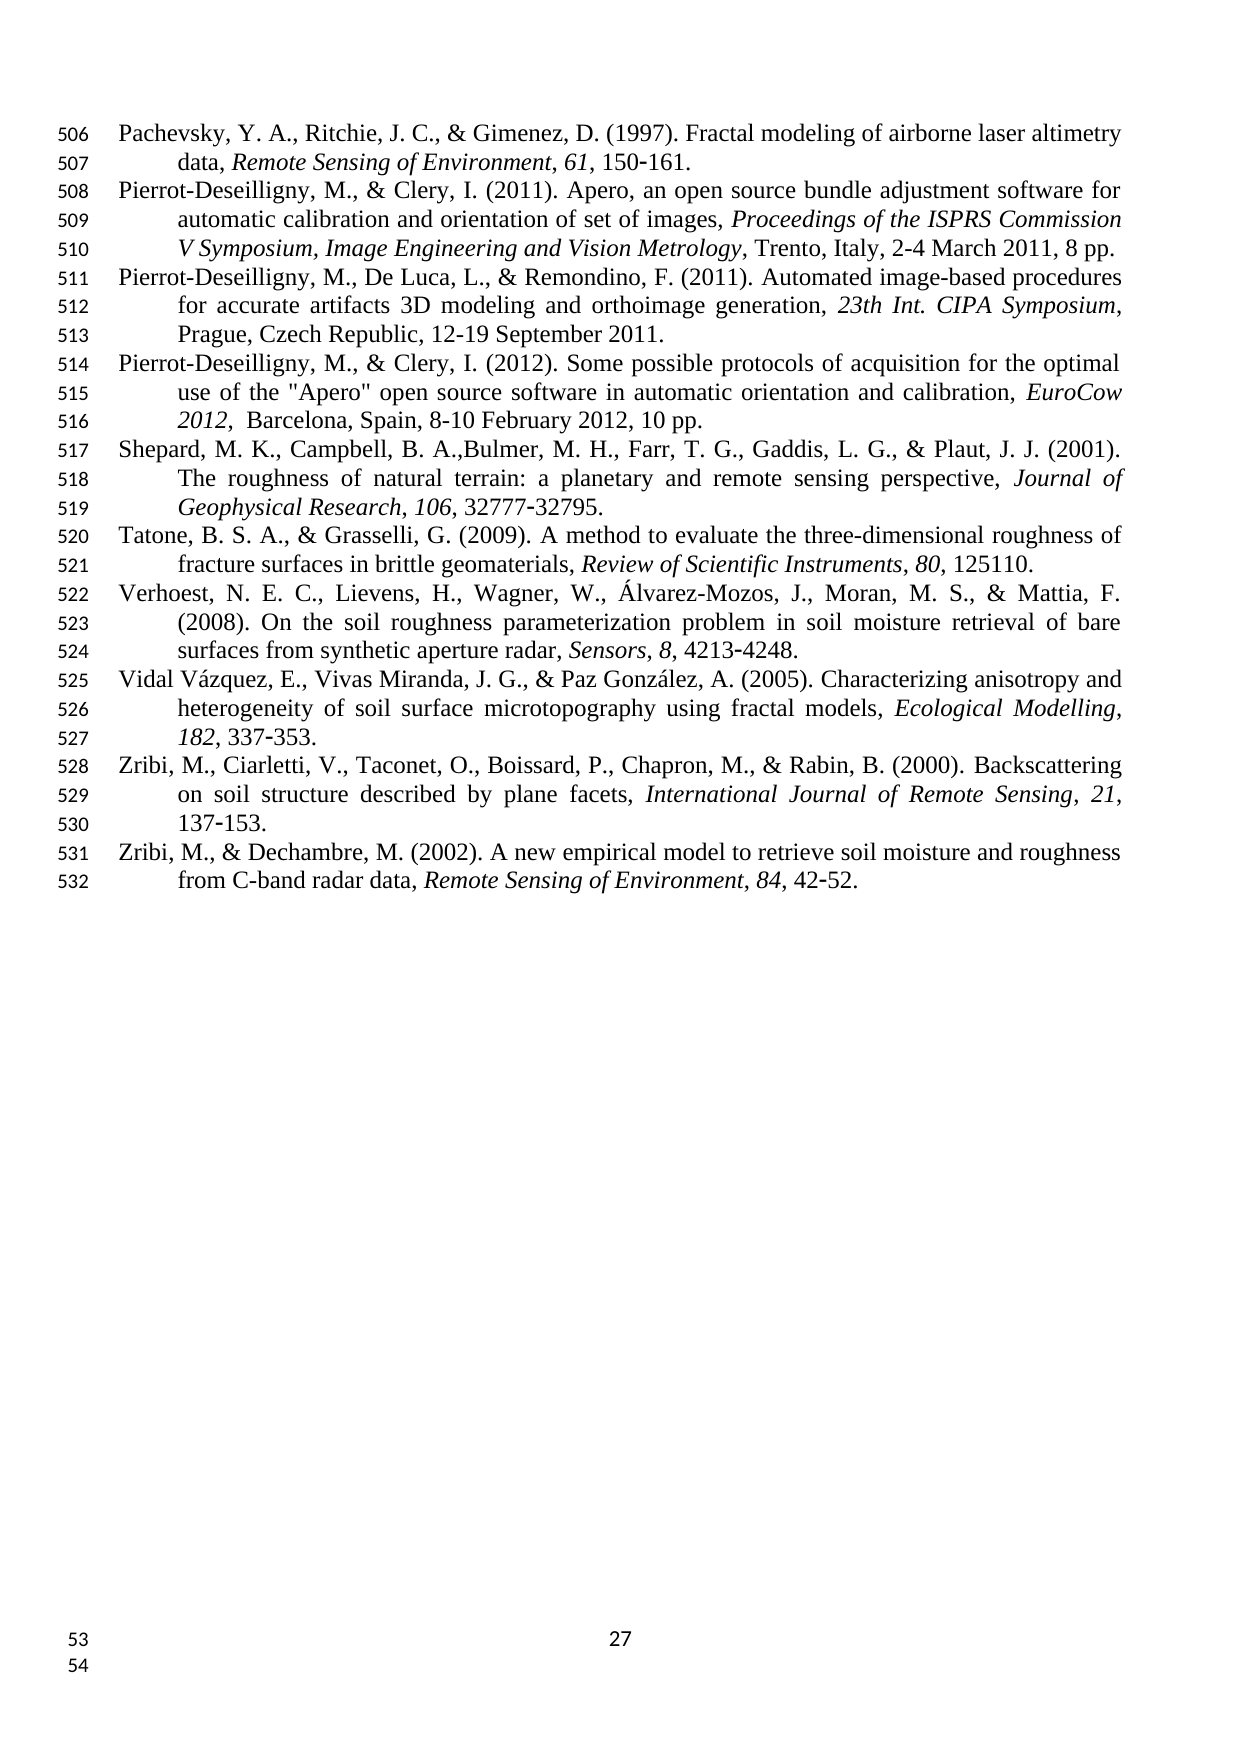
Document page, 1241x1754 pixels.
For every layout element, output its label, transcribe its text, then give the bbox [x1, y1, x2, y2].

text Pierrot-Deseilligny, M., De Luca, L., & Remondino, F. (2011). Automated image-based procedures for accurate artifacts 3D modeling and orthoimage generation, 23th Int. CIPA Symposium, Prague, Czech Republic, 12-19 September 2011. [118, 262, 1122, 348]
text Verhoest, N. E. C., Lievens, H., Wagner, W., Álvarez-Mozos, J., Moran, M. S., & Mattia, F. (2008). On the soil roughness parameterization problem in soil moisture retrieval of bare surfaces from synthetic aperture radar, Sensors, 8, 42134248. [118, 578, 1122, 664]
text Pierrot-Deseilligny, M., & Clery, I. (2011). Apero, an open source bundle adjustment software for automatic calibration and orientation of set of images, Proceedings of the ISPRS Commission V Symposium, Image Engineering and Vision Metrology, Trento, Italy, 2-4 March 2011, 8 pp. [118, 176, 1122, 262]
text Shepard, M. K., Campbell, B. A.,Bulmer, M. H., Farr, T. G., Gaddis, L. G., & Plaut, J. J. (2001). The roughness of natural terrain: a planetary and remote sensing perspective, Journal of Geophysical Research, 106, 3277732795. [118, 434, 1122, 521]
text Tatone, B. S. A., & Grasselli, G. (2009). A method to evaluate the three-dimensional roughness of fracture surfaces in brittle geomaterials, Review of Scientific Instruments, 80, 125110. [118, 521, 1122, 578]
text Pierrot-Deseilligny, M., & Clery, I. (2012). Some possible protocols of acquisition for the optimal use of the "Apero" open source software in automatic orientation and calibration, EuroCow 2012, Barcelona, Spain, 8-10 February 2012, 10 pp. [118, 348, 1122, 434]
text Vidal Vázquez, E., Vivas Miranda, J. G., & Paz González, A. (2005). Characterizing anisotropy and heterogeneity of soil surface microtopography using fractal models, Ecological Modelling, 182, 337353. [118, 664, 1122, 751]
text Zribi, M., Ciarletti, V., Taconet, O., Boissard, P., Chapron, M., & Rabin, B. (2000). Backscattering on soil structure described by plane facets, International Journal of Remote Sensing, 21, 137153. [118, 751, 1122, 837]
text Zribi, M., & Dechambre, M. (2002). A new empirical model to retrieve soil moisture and roughness from C-band radar data, Remote Sensing of Environment, 84, 4252. [118, 837, 1122, 894]
text Pachevsky, Y. A., Ritchie, J. C., & Gimenez, D. (1997). Fractal modeling of airborne laser altimetry data, Remote Sensing of Environment, 61, 150161. [118, 118, 1122, 176]
